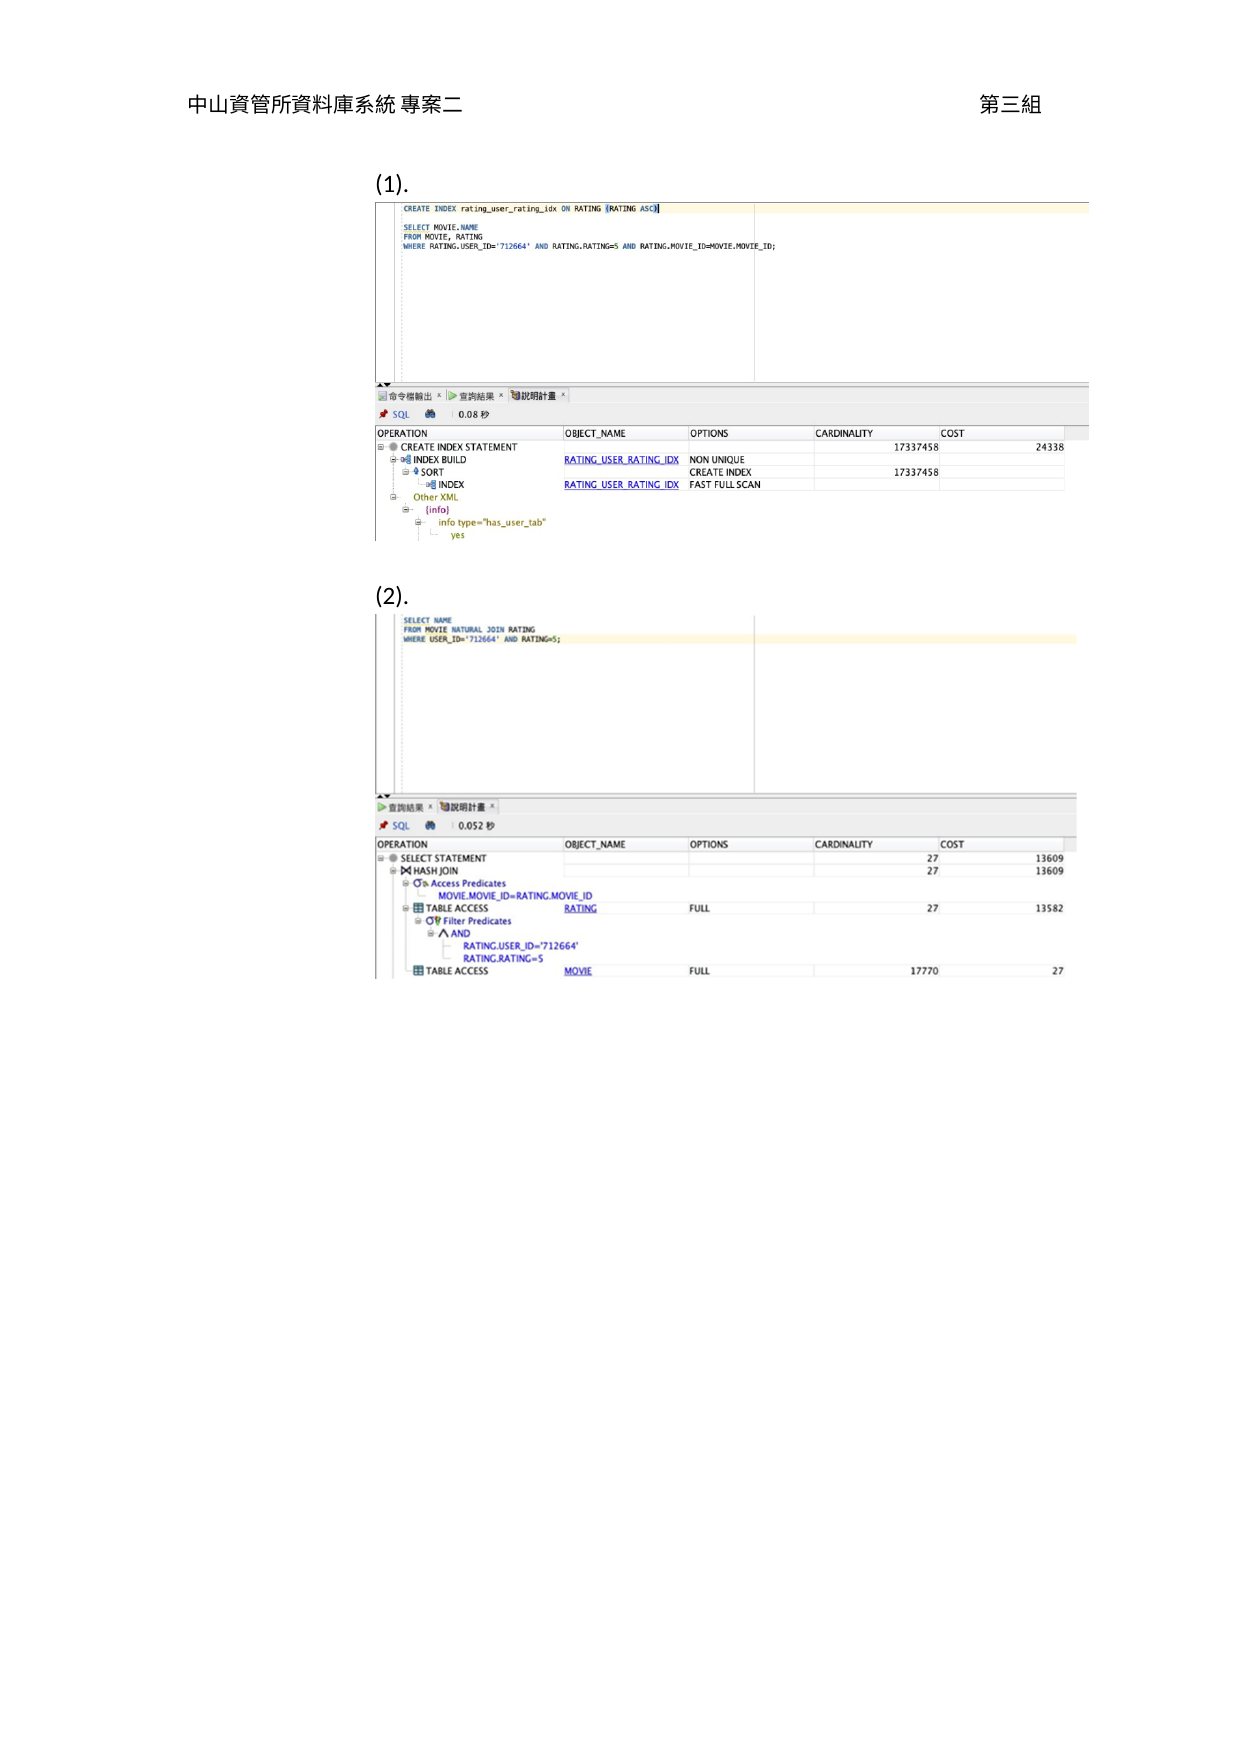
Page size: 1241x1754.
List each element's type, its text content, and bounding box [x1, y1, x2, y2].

list (1). [375, 164, 1053, 202]
picture [375, 614, 1077, 979]
picture [375, 202, 1089, 541]
list (2). [375, 577, 1053, 614]
